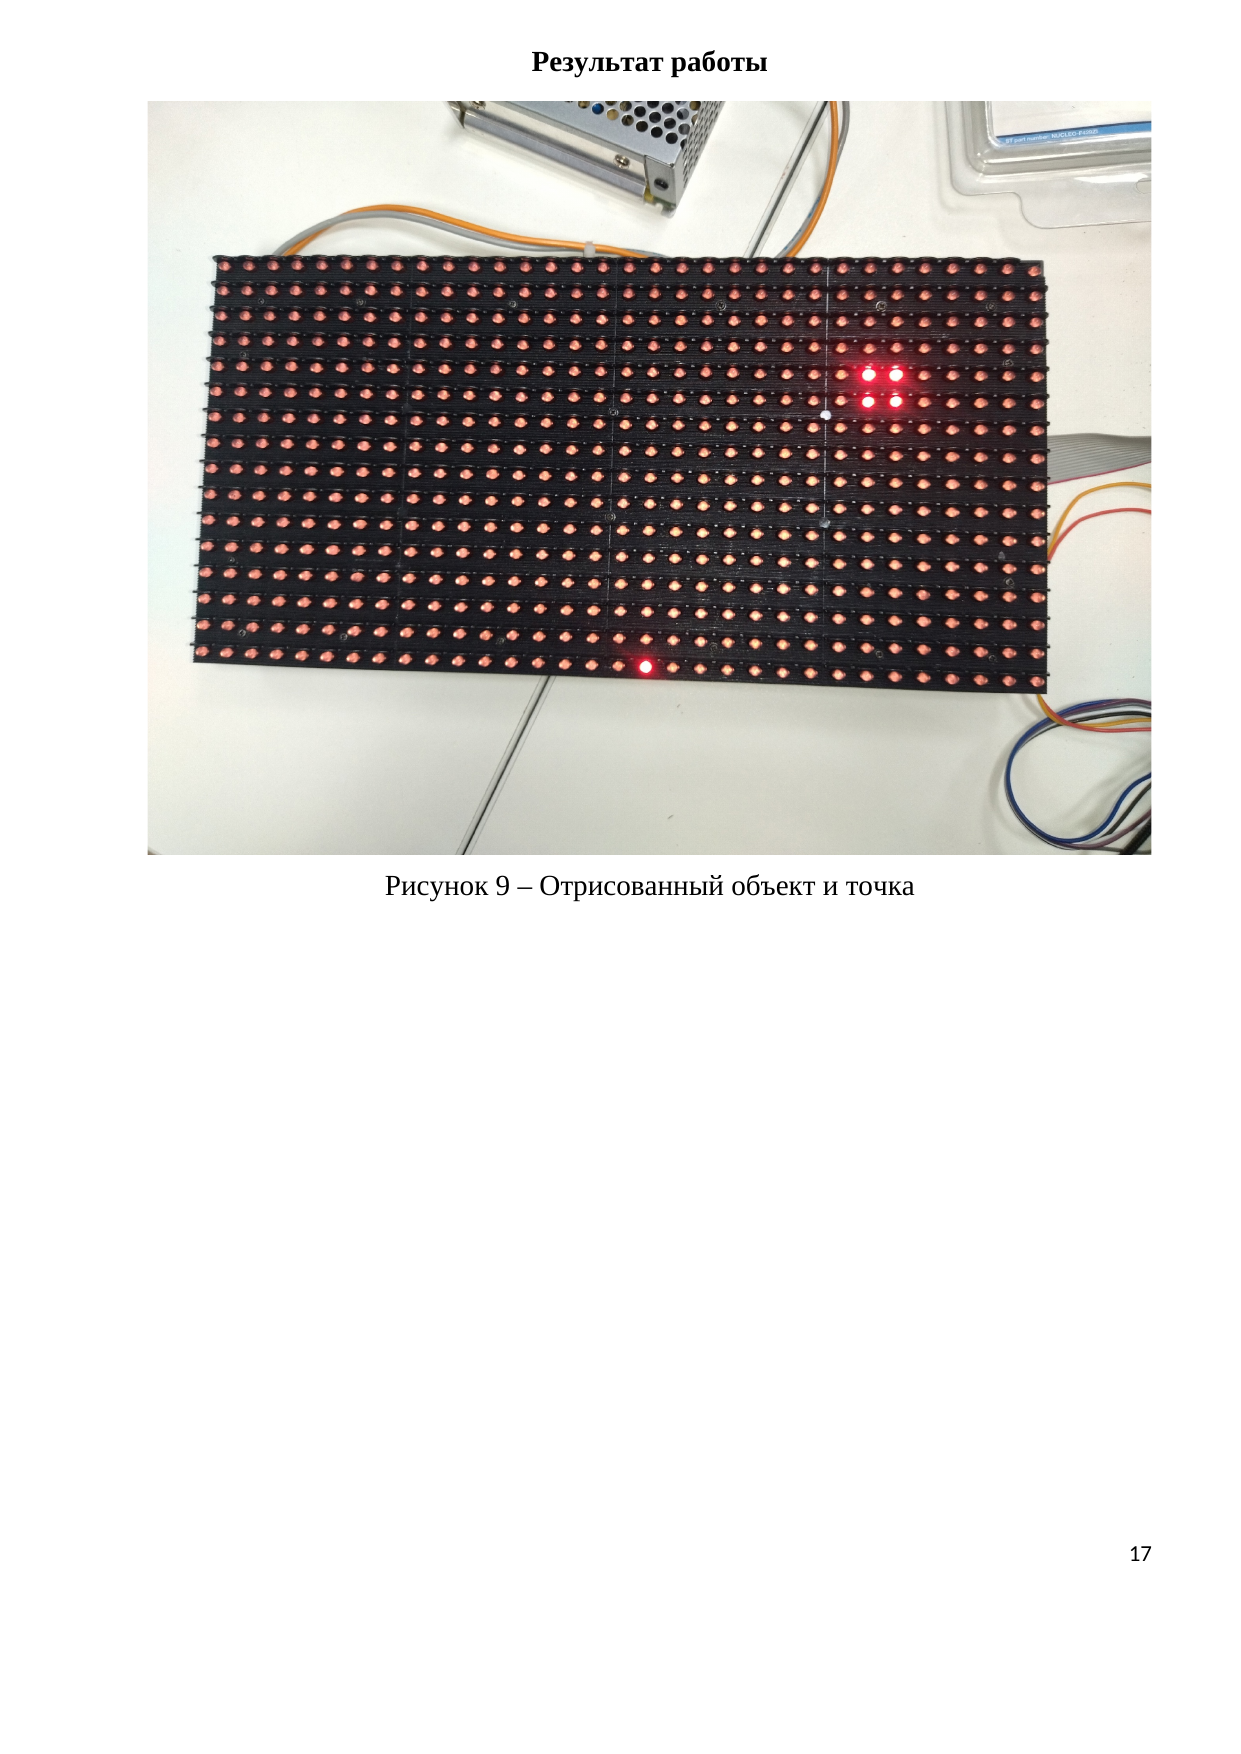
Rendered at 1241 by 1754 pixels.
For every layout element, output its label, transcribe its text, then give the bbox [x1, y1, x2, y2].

text Рисунок 9 – Отрисованный объект и точка [148, 868, 1152, 902]
subtitle Результат работы [148, 44, 1152, 78]
picture [147, 101, 1152, 855]
